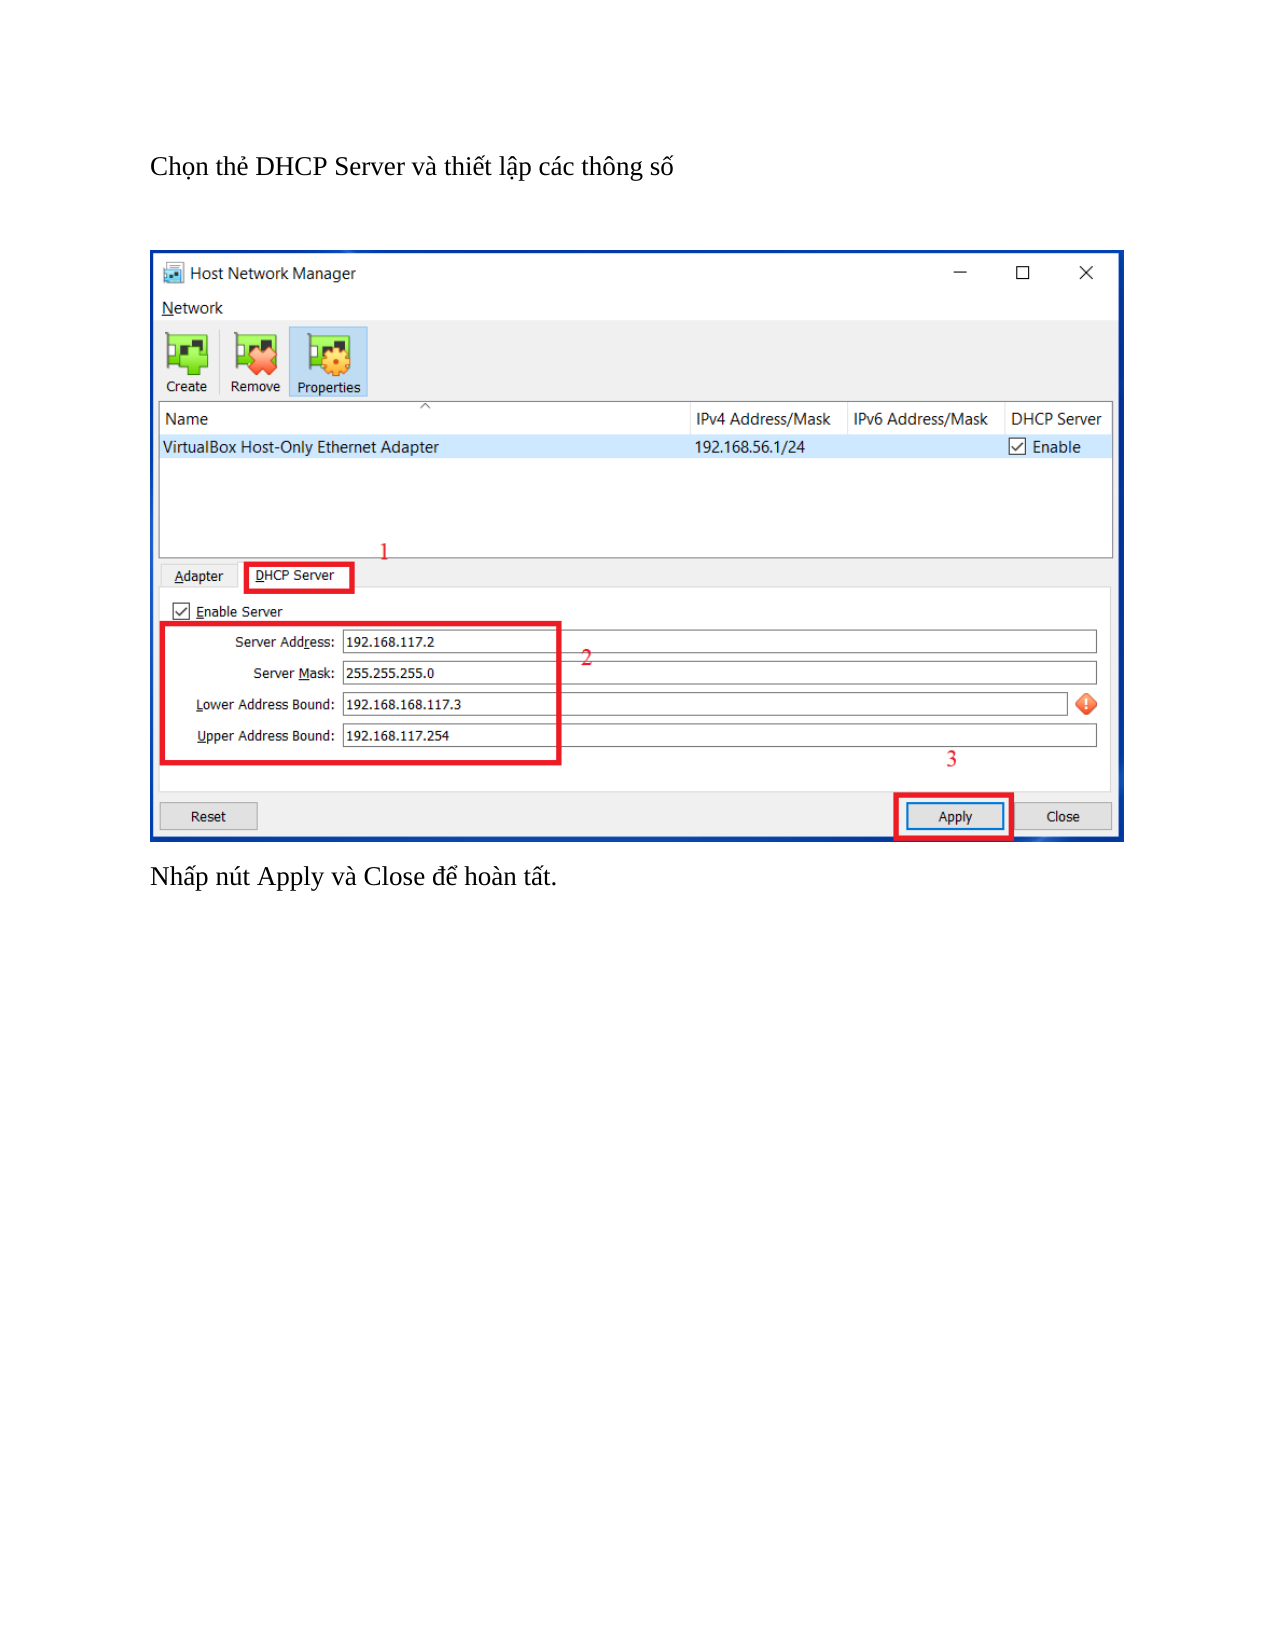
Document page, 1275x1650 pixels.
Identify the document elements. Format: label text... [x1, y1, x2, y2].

text Nhấp nút Apply và Close để hoàn tất. [150, 861, 1125, 892]
text Chọn thẻ DHCP Server và thiết lập các thông số [150, 150, 1125, 181]
picture [150, 250, 1124, 842]
